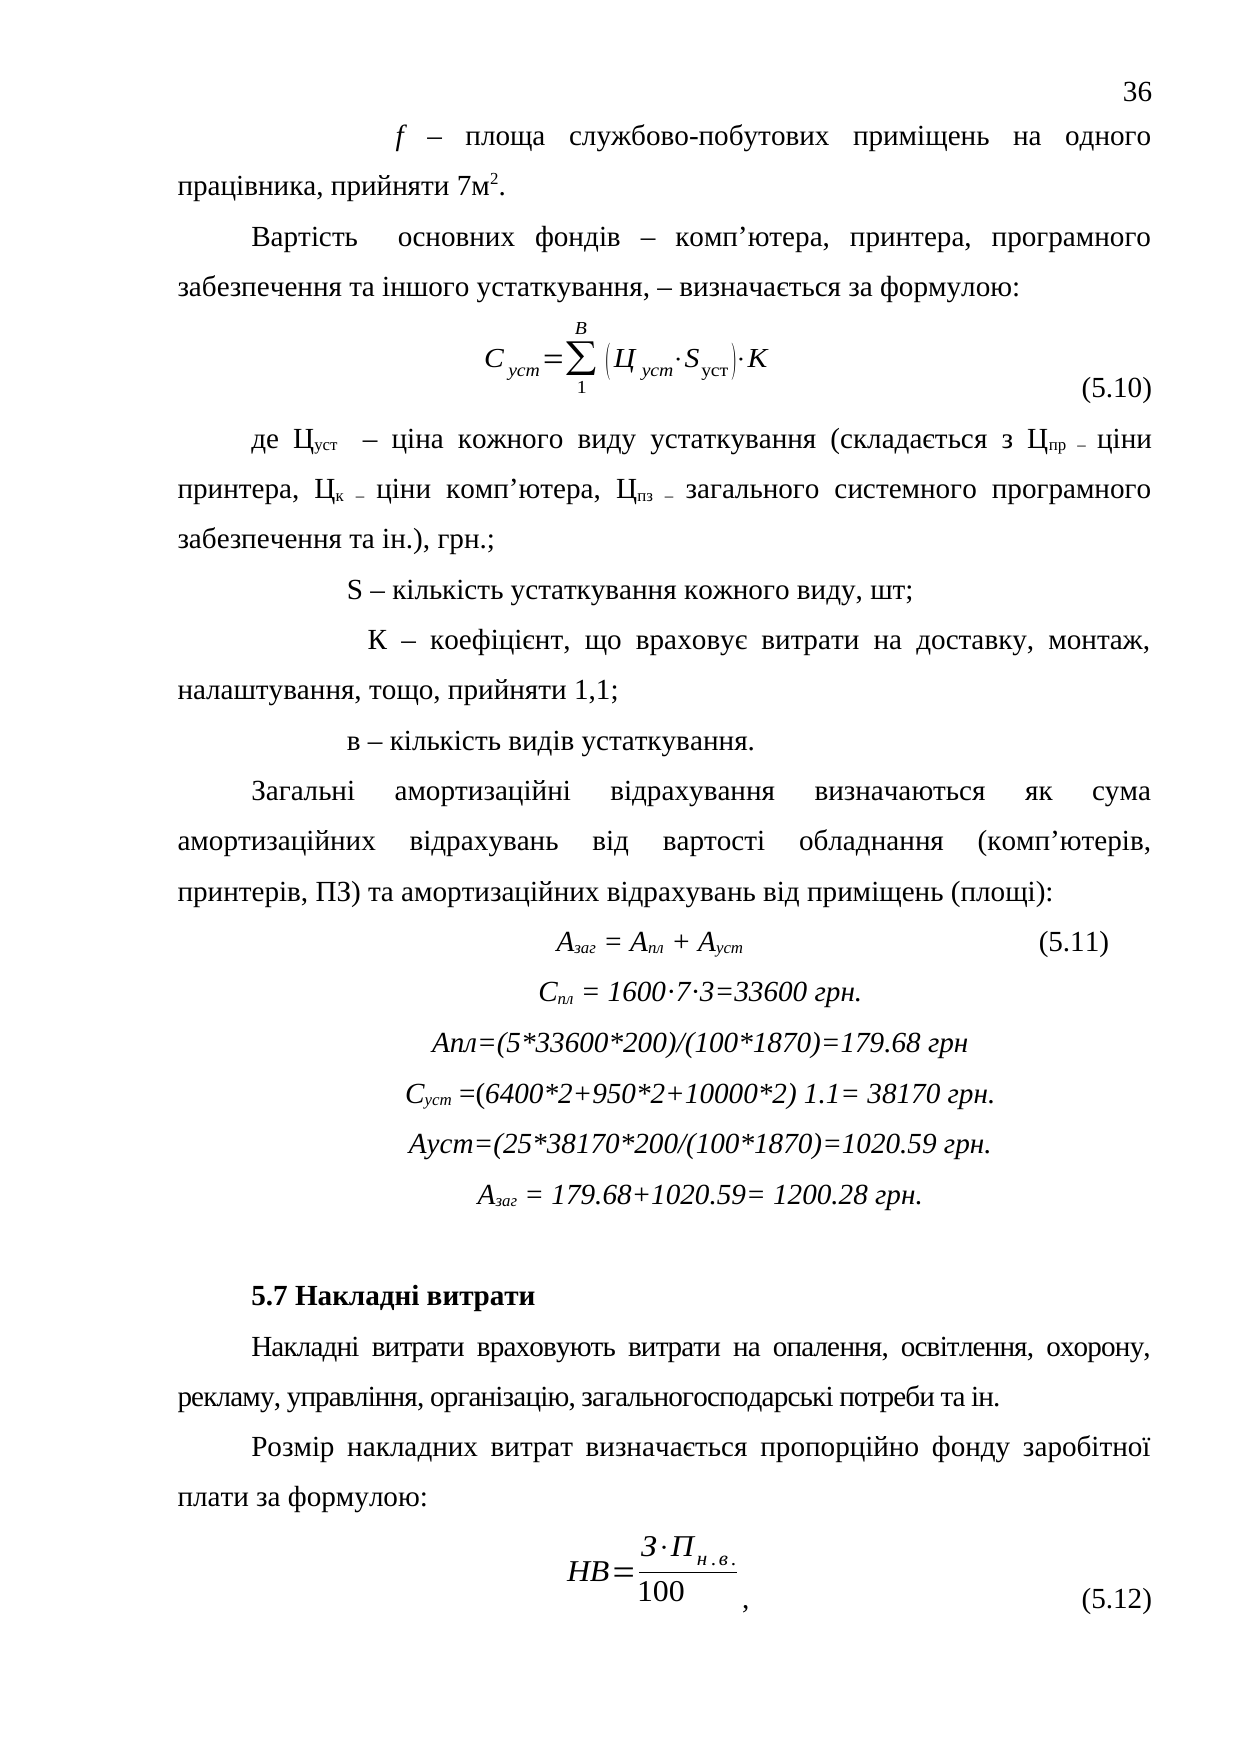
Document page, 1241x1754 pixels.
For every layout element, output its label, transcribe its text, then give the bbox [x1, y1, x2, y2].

text Азаг = 179.68+1020.59= 1200.28 грн. [177, 1177, 1152, 1211]
text Накладні витрати враховують витрати на опалення, освітлення, охорону, рекламу, управління, організацію, загальногосподарські потреби та ін. [177, 1329, 1152, 1412]
text Загальні амортизаційні відрахування визначаються як сума амортизаційних відрахувань від вартості обладнання (комп’ютерів, принтерів, ПЗ) та амортизаційних відрахувань від приміщень (площі): [177, 773, 1152, 907]
text Апл=(5*33600*200)/(100*1870)=179.68 грн [177, 1025, 1152, 1059]
text (5.10) [177, 319, 1152, 404]
text в – кількість видів устаткування. [177, 723, 1152, 756]
text Суст =(6400*2+950*2+10000*2) 1.1= 38170 грн. [177, 1076, 1152, 1109]
text Вартість основних фондів – комп’ютера, принтера, програмного забезпечення та іншого устаткування, – визначається за формулою: [177, 219, 1152, 303]
text К – коефіцієнт, що враховує витрати на доставку, монтаж, налаштування, тощо, прийняти 1,1; [177, 622, 1152, 706]
text Розмір накладних витрат визначається пропорційно фонду заробітної плати за формулою: [177, 1429, 1152, 1513]
text , (5.12) [177, 1530, 1152, 1614]
text Азаг = Апл + Ауст (5.11) [177, 924, 1152, 957]
text S – кількість устаткування кожного виду, шт; [177, 572, 1152, 605]
text f – площа службово-побутових приміщень на одного працівника, прийняти 7м2. [177, 118, 1152, 202]
text Спл = 1600·7·3=33600 грн. [177, 974, 1152, 1008]
text Ауст=(25*38170*200/(100*1870)=1020.59 грн. [177, 1126, 1152, 1160]
text де Цуст – ціна кожного виду устаткування (складається з Цпр – ціни принтера, Цк – ціни комп’ютера, Цпз – загального системного програмного забезпечення та ін.), грн.; [177, 421, 1152, 555]
subtitle 5.7 Накладні витрати [177, 1278, 1152, 1312]
